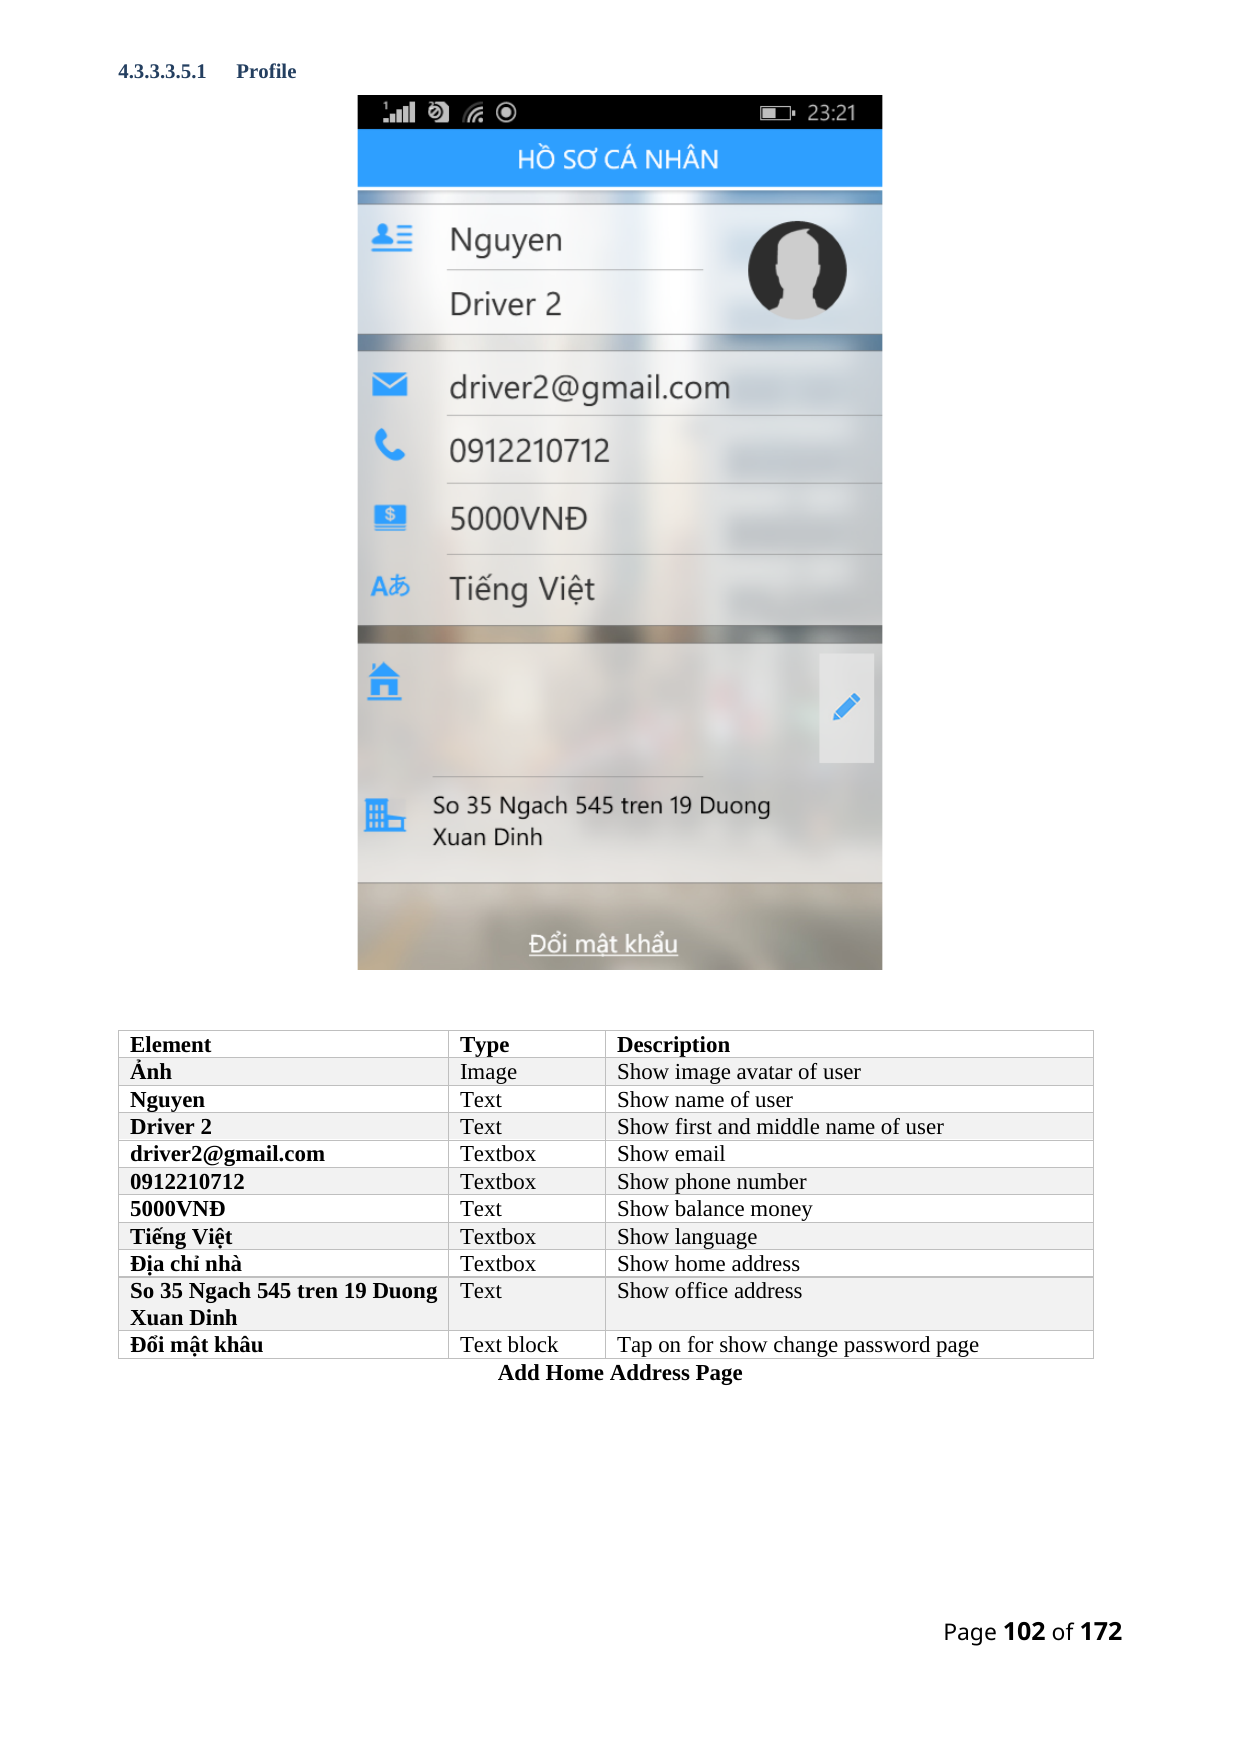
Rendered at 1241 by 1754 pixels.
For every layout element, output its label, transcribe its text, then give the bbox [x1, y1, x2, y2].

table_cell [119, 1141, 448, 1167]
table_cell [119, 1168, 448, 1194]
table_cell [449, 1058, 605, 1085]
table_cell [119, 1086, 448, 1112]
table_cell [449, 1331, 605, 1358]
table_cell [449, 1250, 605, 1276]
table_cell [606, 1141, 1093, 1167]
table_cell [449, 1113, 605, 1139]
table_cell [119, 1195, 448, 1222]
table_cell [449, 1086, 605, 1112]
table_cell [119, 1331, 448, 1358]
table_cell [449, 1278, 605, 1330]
text Add Home Address Page [118, 1359, 1122, 1385]
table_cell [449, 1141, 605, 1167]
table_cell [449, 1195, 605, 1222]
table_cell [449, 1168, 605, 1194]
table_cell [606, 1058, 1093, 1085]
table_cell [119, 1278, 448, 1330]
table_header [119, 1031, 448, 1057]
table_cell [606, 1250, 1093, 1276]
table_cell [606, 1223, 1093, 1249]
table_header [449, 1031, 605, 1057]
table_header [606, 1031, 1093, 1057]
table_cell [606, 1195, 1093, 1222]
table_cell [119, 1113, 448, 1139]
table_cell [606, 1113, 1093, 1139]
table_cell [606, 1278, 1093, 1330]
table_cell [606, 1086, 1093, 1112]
subtitle Profile [118, 59, 1122, 83]
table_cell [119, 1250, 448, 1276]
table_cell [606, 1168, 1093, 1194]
picture [357, 95, 883, 970]
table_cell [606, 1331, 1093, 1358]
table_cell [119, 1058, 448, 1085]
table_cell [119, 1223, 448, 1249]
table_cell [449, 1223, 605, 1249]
